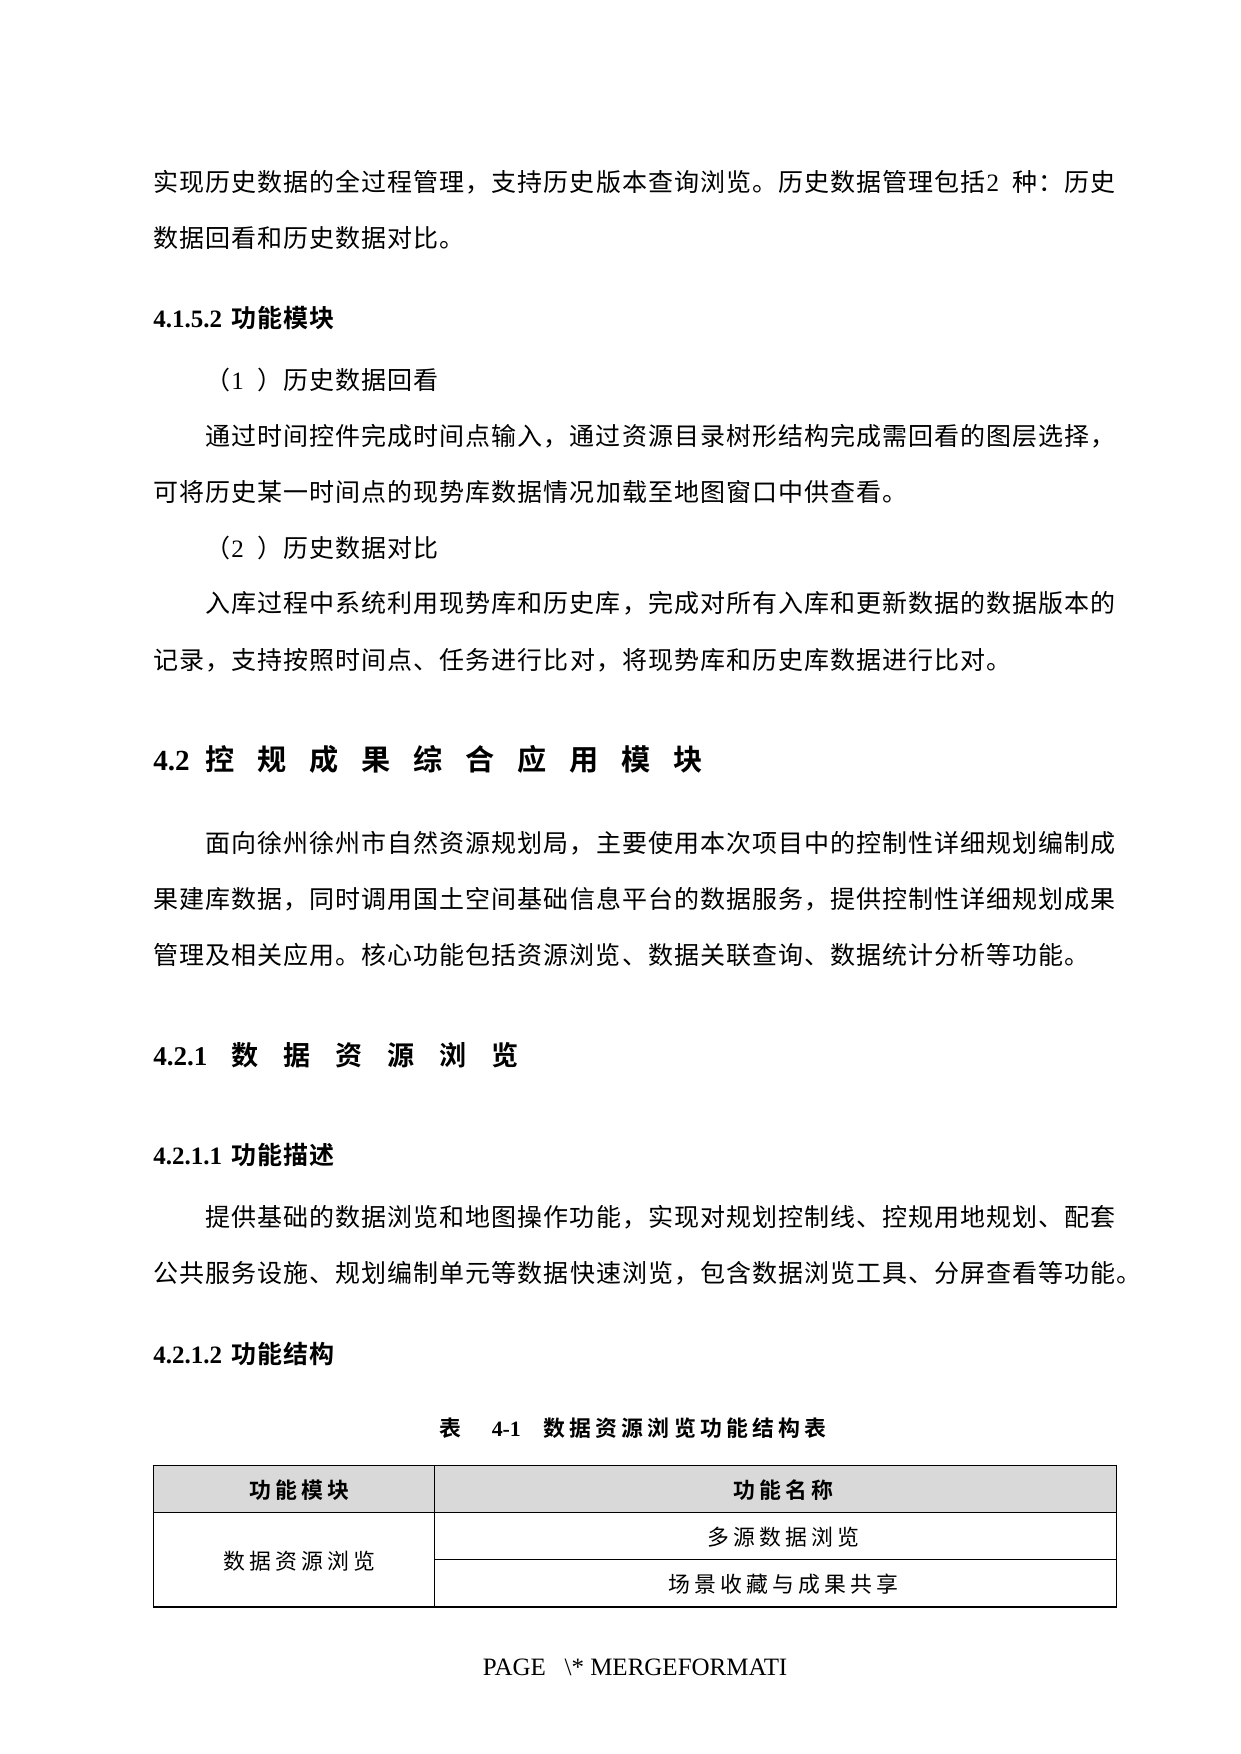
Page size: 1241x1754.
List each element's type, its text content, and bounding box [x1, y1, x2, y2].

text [153, 161, 1117, 255]
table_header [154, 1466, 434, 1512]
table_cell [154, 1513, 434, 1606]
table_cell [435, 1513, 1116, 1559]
subtitle 功能模块 [153, 298, 1117, 336]
text 提供基础的数据浏览和地图操作功能，实现对规划控制线、控规用地规划、配套公共服务设施、规划编制单元等数据快速浏览，包含数据浏览工具、分屏查看等功能。 [153, 1197, 1117, 1291]
subtitle 控规成果综合应用模块 [153, 720, 1117, 795]
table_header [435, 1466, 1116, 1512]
text 表 4-1 数据资源浏览功能结构表 [153, 1408, 1117, 1446]
subtitle 功能描述 [153, 1135, 1117, 1173]
text 面向徐州徐州市自然资源规划局，主要使用本次项目中的控制性详细规划编制成果建库数据，同时调用国土空间基础信息平台的数据服务，提供控制性详细规划成果管理及相关应用。核心功能包括资源浏览、数据关联查询、数据统计分析等功能。 [153, 822, 1117, 972]
subtitle 数据资源浏览 [153, 1016, 1117, 1091]
text （2）历史数据对比 [153, 528, 1117, 565]
subtitle 功能结构 [153, 1334, 1117, 1371]
text 入库过程中系统利用现势库和历史库，完成对所有入库和更新数据的数据版本的记录，支持按照时间点、任务进行比对，将现势库和历史库数据进行比对。 [153, 583, 1117, 677]
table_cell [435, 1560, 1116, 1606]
text 通过时间控件完成时间点输入，通过资源目录树形结构完成需回看的图层选择，可将历史某一时间点的现势库数据情况加载至地图窗口中供查看。 [153, 416, 1117, 509]
text （1）历史数据回看 [153, 360, 1117, 398]
